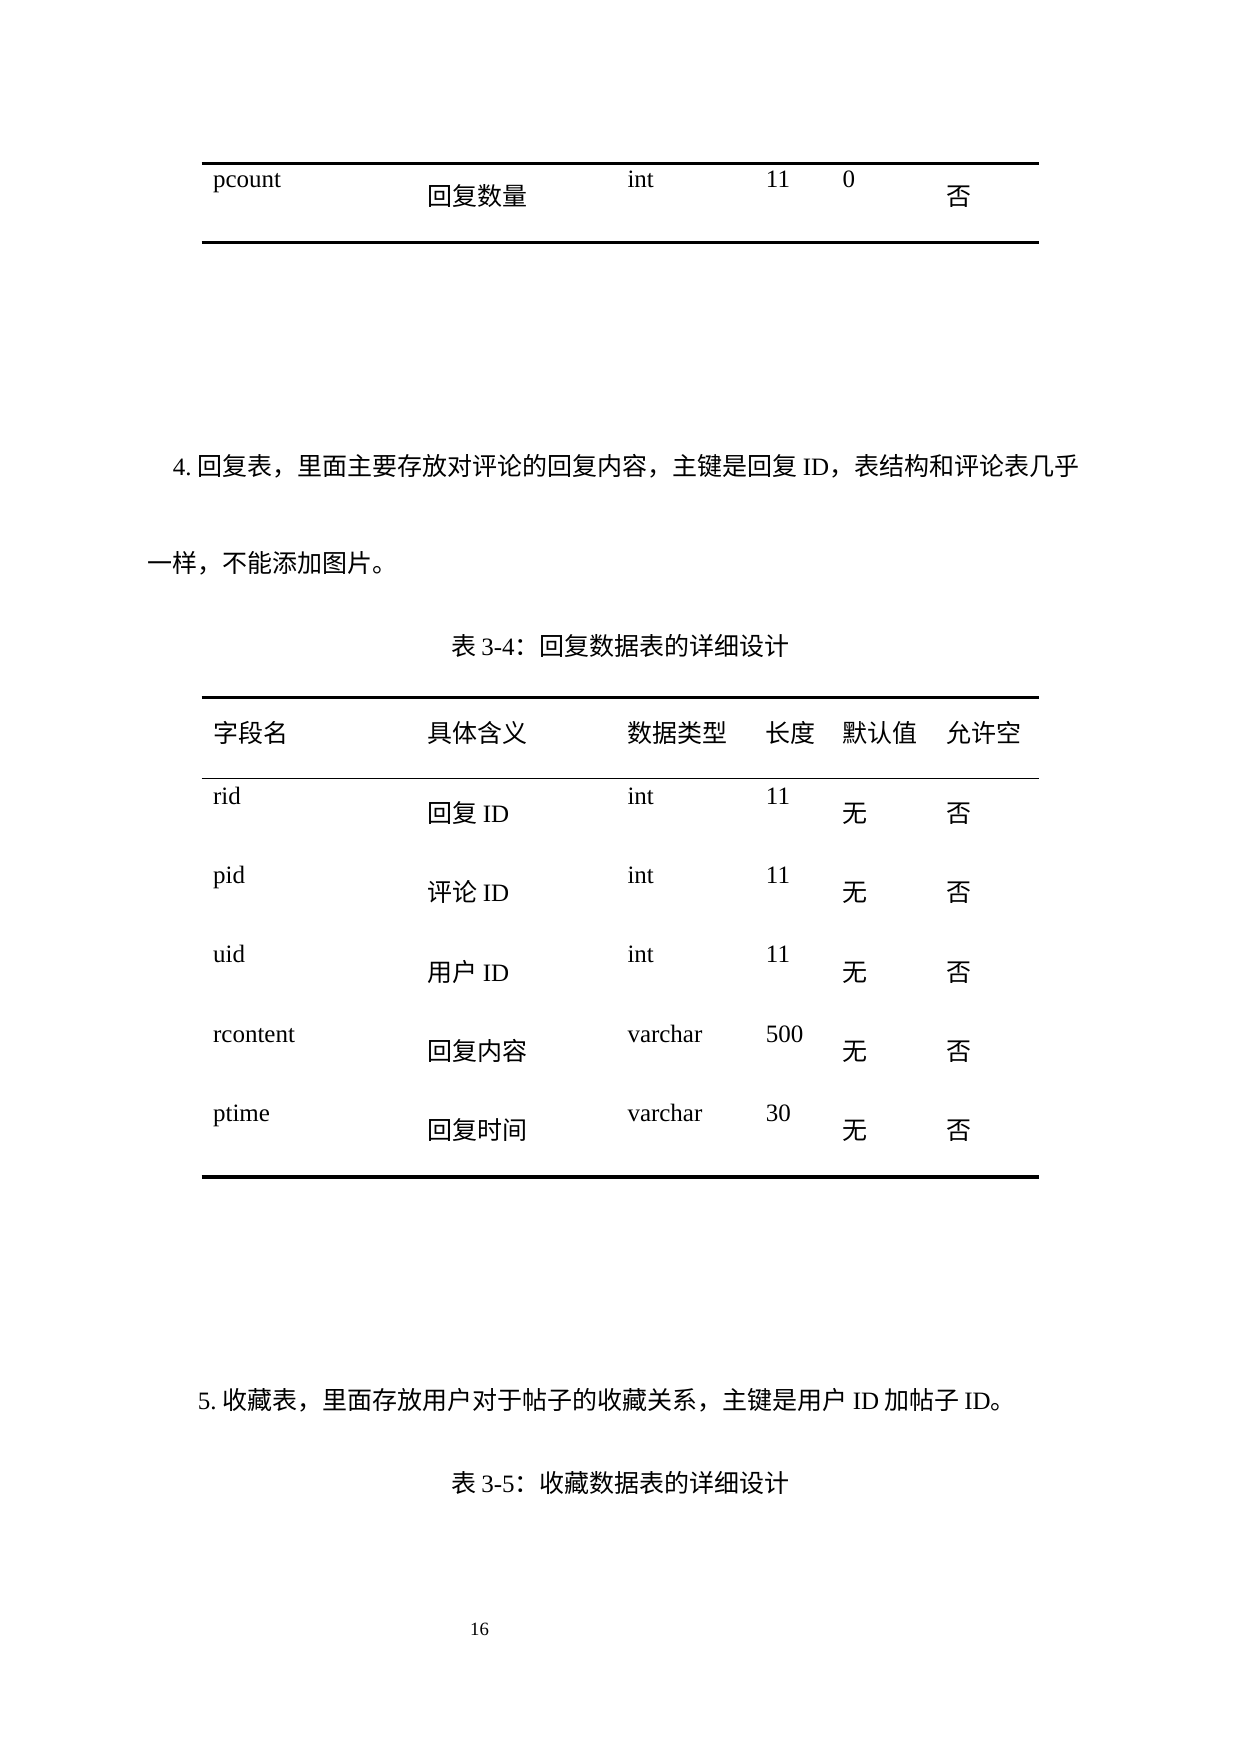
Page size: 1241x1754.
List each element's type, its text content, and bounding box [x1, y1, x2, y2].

table_header 字段名 [202, 699, 416, 778]
table_cell 否 [935, 1096, 1038, 1175]
table_cell 否 [935, 779, 1038, 858]
table_cell 无 [831, 858, 935, 938]
text 表3-5：收藏数据表的详细设计 [148, 1449, 1092, 1514]
table_cell pid [202, 858, 416, 938]
table_cell varchar [616, 1096, 754, 1175]
table_cell 无 [831, 1017, 935, 1096]
table_cell rcontent [202, 1017, 416, 1096]
table_header 数据类型 [616, 699, 754, 778]
text 4. 回复表，里面主要存放对评论的回复内容，主键是回复ID，表结构和评论表几乎一样，不能添加图片。 [148, 432, 1092, 594]
table_cell 11 [754, 858, 831, 938]
table_cell rid [202, 779, 416, 858]
table_cell 回复内容 [416, 1017, 616, 1096]
table_header 默认值 [831, 699, 935, 778]
table_cell 11 [754, 165, 831, 241]
table_cell 无 [831, 1096, 935, 1175]
table_cell 否 [935, 1017, 1038, 1096]
table_cell 回复数量 [416, 165, 616, 241]
table_cell 11 [754, 938, 831, 1017]
table_cell varchar [616, 1017, 754, 1096]
table_cell 回复ID [416, 779, 616, 858]
table_cell 无 [831, 938, 935, 1017]
table_cell int [616, 858, 754, 938]
table_cell ptime [202, 1096, 416, 1175]
table_cell int [616, 779, 754, 858]
table_header 长度 [754, 699, 831, 778]
table_cell 否 [935, 165, 1038, 241]
table_cell 无 [831, 779, 935, 858]
table_cell 回复时间 [416, 1096, 616, 1175]
table_cell 用户ID [416, 938, 616, 1017]
table_header 允许空 [935, 699, 1038, 778]
table_cell 0 [831, 165, 935, 241]
table_header 具体含义 [416, 699, 616, 778]
table_cell 11 [754, 779, 831, 858]
table_cell int [616, 938, 754, 1017]
table_cell 否 [935, 938, 1038, 1017]
table_cell int [616, 165, 754, 241]
table_cell uid [202, 938, 416, 1017]
table_cell 500 [754, 1017, 831, 1096]
table_cell 否 [935, 858, 1038, 938]
text 5. 收藏表，里面存放用户对于帖子的收藏关系，主键是用户ID加帖子ID。 [148, 1366, 1092, 1431]
table_cell 30 [754, 1096, 831, 1175]
text 表3-4：回复数据表的详细设计 [148, 612, 1092, 677]
table_cell 评论ID [416, 858, 616, 938]
table_cell pcount [202, 165, 416, 241]
